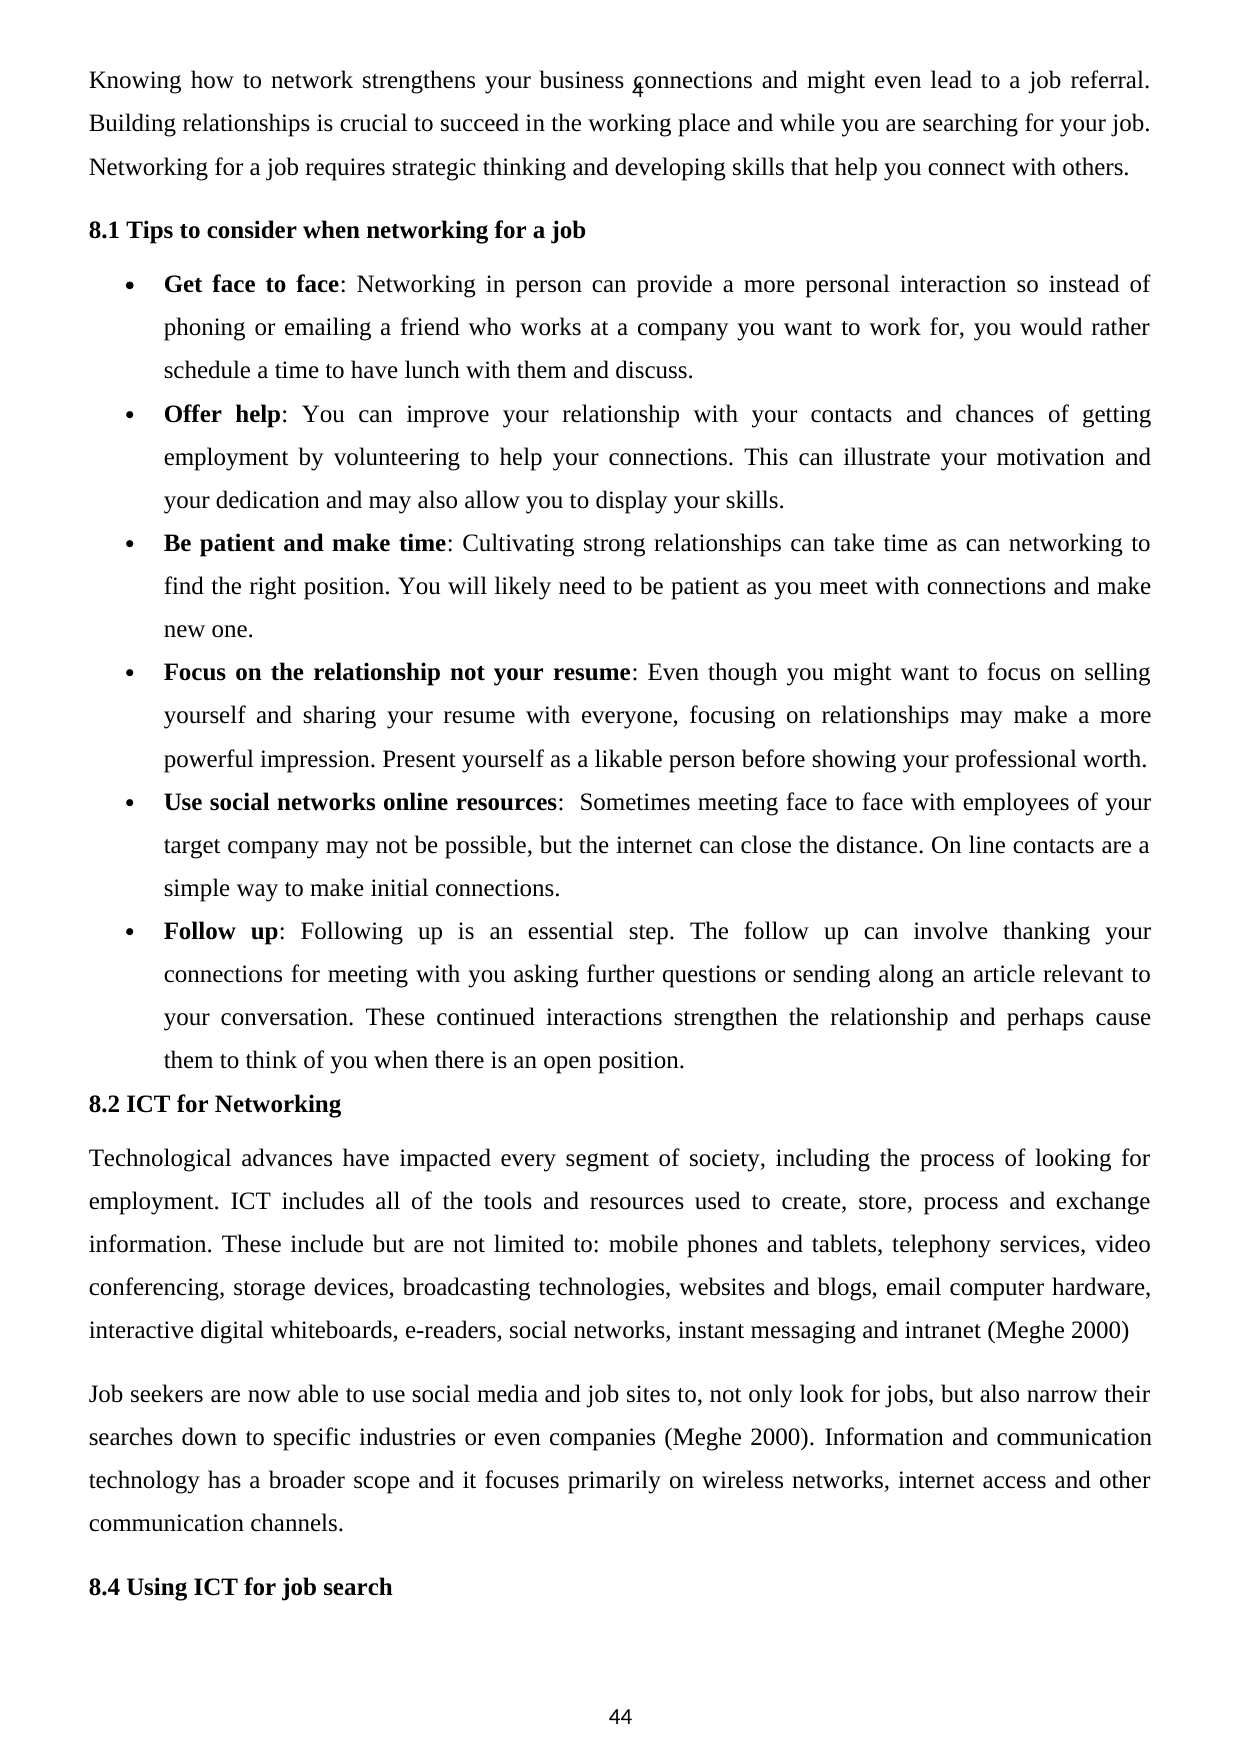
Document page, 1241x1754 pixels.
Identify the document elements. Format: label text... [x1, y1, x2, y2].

text Job seekers are now able to use social media and job sites to, not only look for jobs, but also narrow their searches down to specific industries or even companies (Meghe 2000). Information and communication technology has a broader scope and it focuses primarily on wireless networks, internet access and other communication channels. [88, 1379, 1152, 1537]
list Be patient and make time: Cultivating strong relationships can take time as can networking to find the right position. You will likely need to be patient as you meet with connections and make new one. [126, 528, 1152, 643]
list Follow up: Following up is an essential step. The follow up can involve thanking your connections for meeting with you asking further questions or sending along an article relevant to your conversation. These continued interactions strengthen the relationship and perhaps cause them to think of you when there is an open position. [126, 916, 1152, 1074]
text 8.4 Using ICT for job search [88, 1572, 1152, 1601]
list Offer help: You can improve your relationship with your contacts and chances of getting employment by volunteering to help your connections. This can illustrate your motivation and your dedication and may also allow you to display your skills. [126, 399, 1152, 514]
text 8.1 Tips to consider when networking for a job [88, 216, 1152, 244]
text 8.2 ICT for Networking [88, 1089, 1152, 1117]
list Use social networks online resources: Sometimes meeting face to face with employees of your target company may not be possible, but the internet can close the distance. On line contacts are a simple way to make initial connections. [126, 787, 1152, 902]
list Focus on the relationship not your resume: Even though you might want to focus on selling yourself and sharing your resume with everyone, focusing on relationships may make a more powerful impression. Present yourself as a likable person before showing your professional worth. [126, 657, 1152, 772]
text Knowing how to network strengthens your business connections and might even lead to a job referral. Building relationships is crucial to succeed in the working place and while you are searching for your job. Networking for a job requires strategic thinking and developing skills that help you connect with others. [88, 65, 1152, 180]
text Technological advances have impacted every segment of society, including the process of looking for employment. ICT includes all of the tools and resources used to create, store, process and exchange information. These include but are not limited to: mobile phones and tablets, telephony services, video conferencing, storage devices, broadcasting technologies, websites and blogs, email computer hardware, interactive digital whiteboards, e-readers, social networks, instant messaging and intranet (Meghe 2000) [88, 1143, 1152, 1344]
list Get face to face: Networking in person can provide a more personal interaction so instead of phoning or emailing a friend who works at a company you want to work for, you would rather schedule a time to have lunch with them and discuss. [126, 269, 1152, 384]
